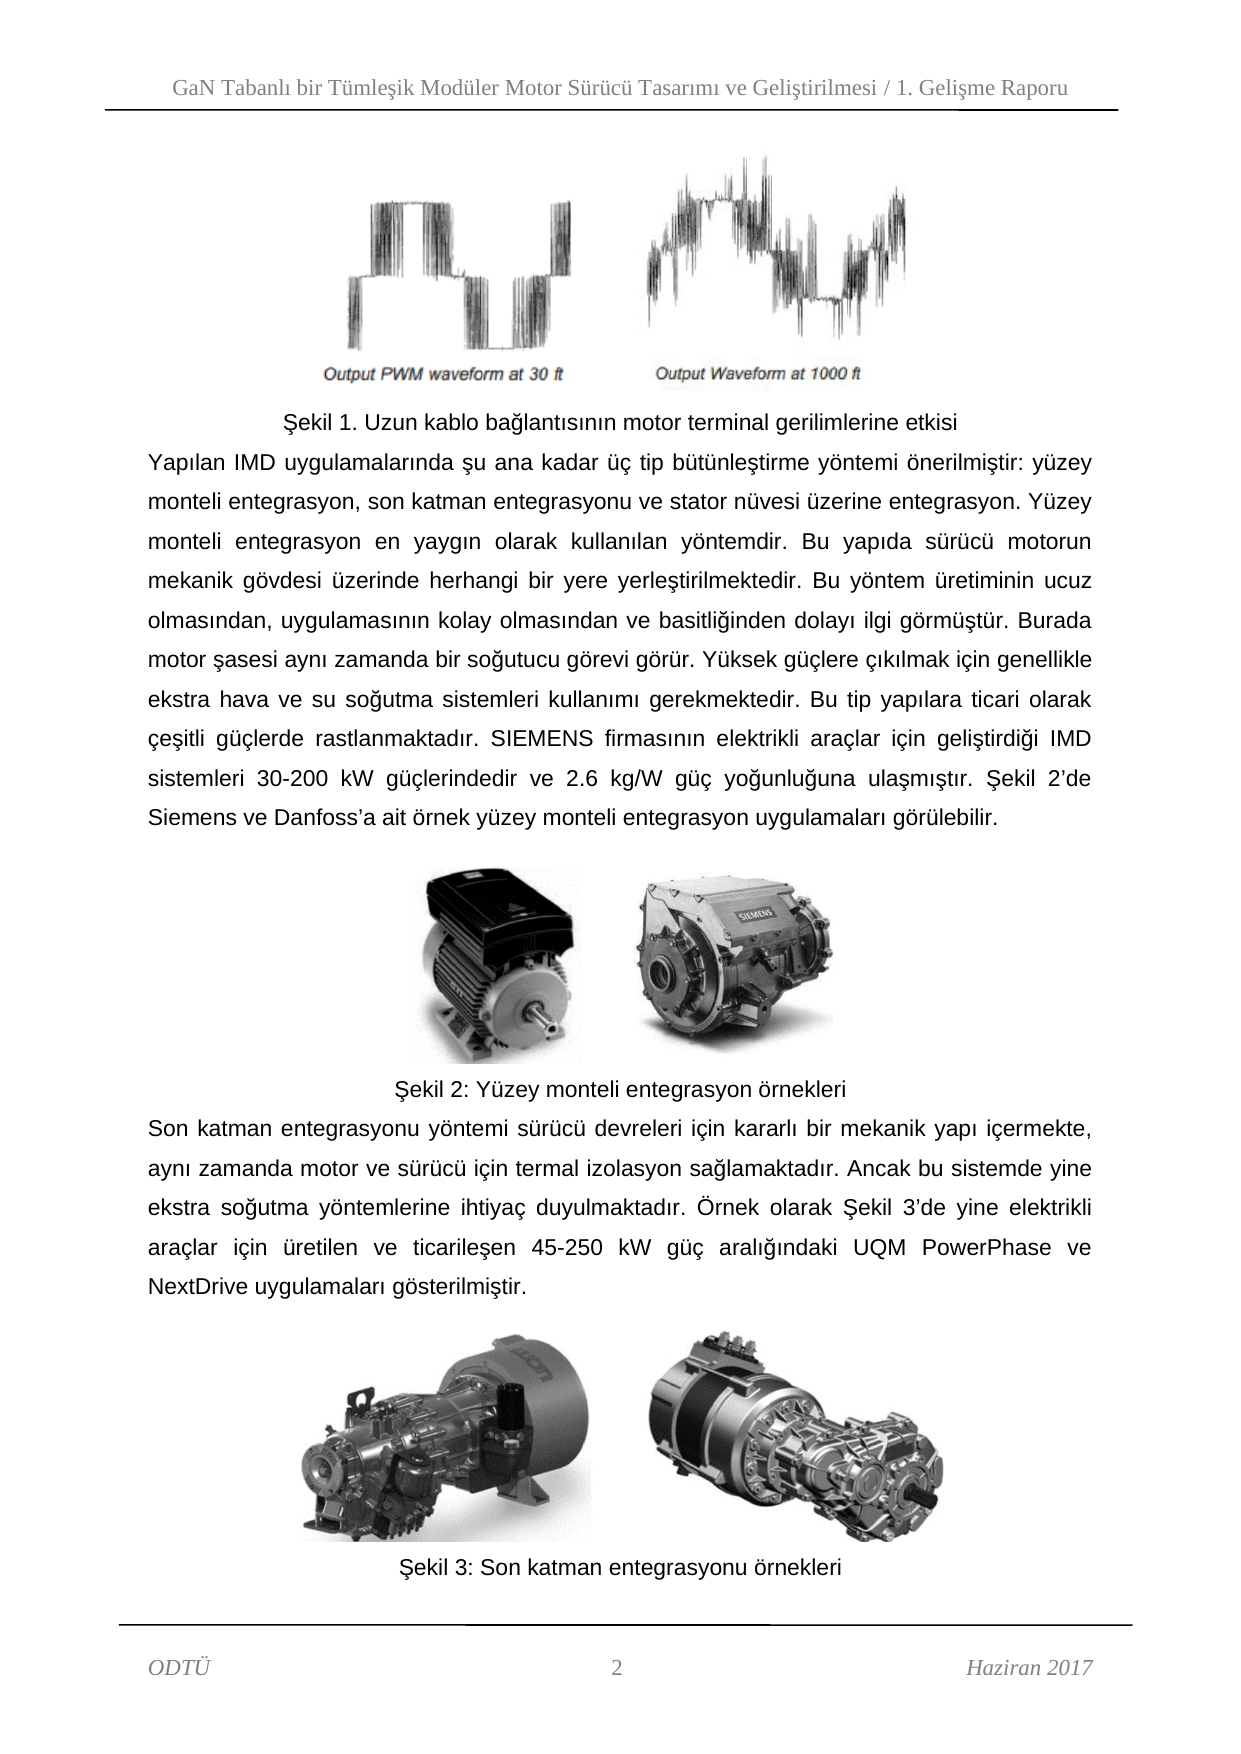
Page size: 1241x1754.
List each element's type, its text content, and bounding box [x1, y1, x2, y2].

text Şekil 2: Yüzey monteli entegrasyon örnekleri [148, 1076, 1093, 1103]
picture [405, 856, 836, 1064]
list Yapılan IMD uygulamalarında şu ana kadar üç tip bütünleştirme yöntemi önerilmiştir: yüzey monteli entegrasyon, son katman entegrasyonu ve stator nüvesi üzerine entegrasyon. Yüzey monteli entegrasyon en yaygın olarak kullanılan yöntemdir. Bu yapıda sürücü motorun mekanik gövdesi üzerinde herhangi bir yere yerleştirilmektedir. Bu yöntem üretiminin ucuz olmasından, uygulamasının kolay olmasından ve basitliğinden dolayı ilgi görmüştür. Burada motor şasesi aynı zamanda bir soğutucu görevi görür. Yüksek güçlere çıkılmak için genellikle ekstra hava ve su soğutma sistemleri kullanımı gerekmektedir. Bu tip yapılara ticari olarak çeşitli güçlerde rastlanmaktadır. SIEMENS firmasının elektrikli araçlar için geliştirdiği IMD sistemleri 30-200 kW güçlerindedir ve 2.6 kg/W güç yoğunluğuna ulaşmıştır. Şekil 2’de Siemens ve Danfoss’a ait örnek yüzey monteli entegrasyon uygulamaları görülebilir. [148, 449, 1093, 831]
picture [318, 147, 923, 396]
list Şekil 1. Uzun kablo bağlantısının motor terminal gerilimlerine etkisi [148, 409, 1093, 436]
text Son katman entegrasyonu yöntemi sürücü devreleri için kararlı bir mekanik yapı içermekte, aynı zamanda motor ve sürücü için termal izolasyon sağlamaktadır. Ancak bu sistemde yine ekstra soğutma yöntemlerine ihtiyaç duyulmaktadır. Örnek olarak Şekil 3’de yine elektrikli araçlar için üretilen ve ticarileşen 45-250 kW güç aralığındaki UQM PowerPhase ve NextDrive uygulamaları gösterilmiştir. [148, 1115, 1093, 1299]
text Şekil 3: Son katman entegrasyonu örnekleri [148, 1554, 1093, 1581]
picture [295, 1325, 945, 1542]
